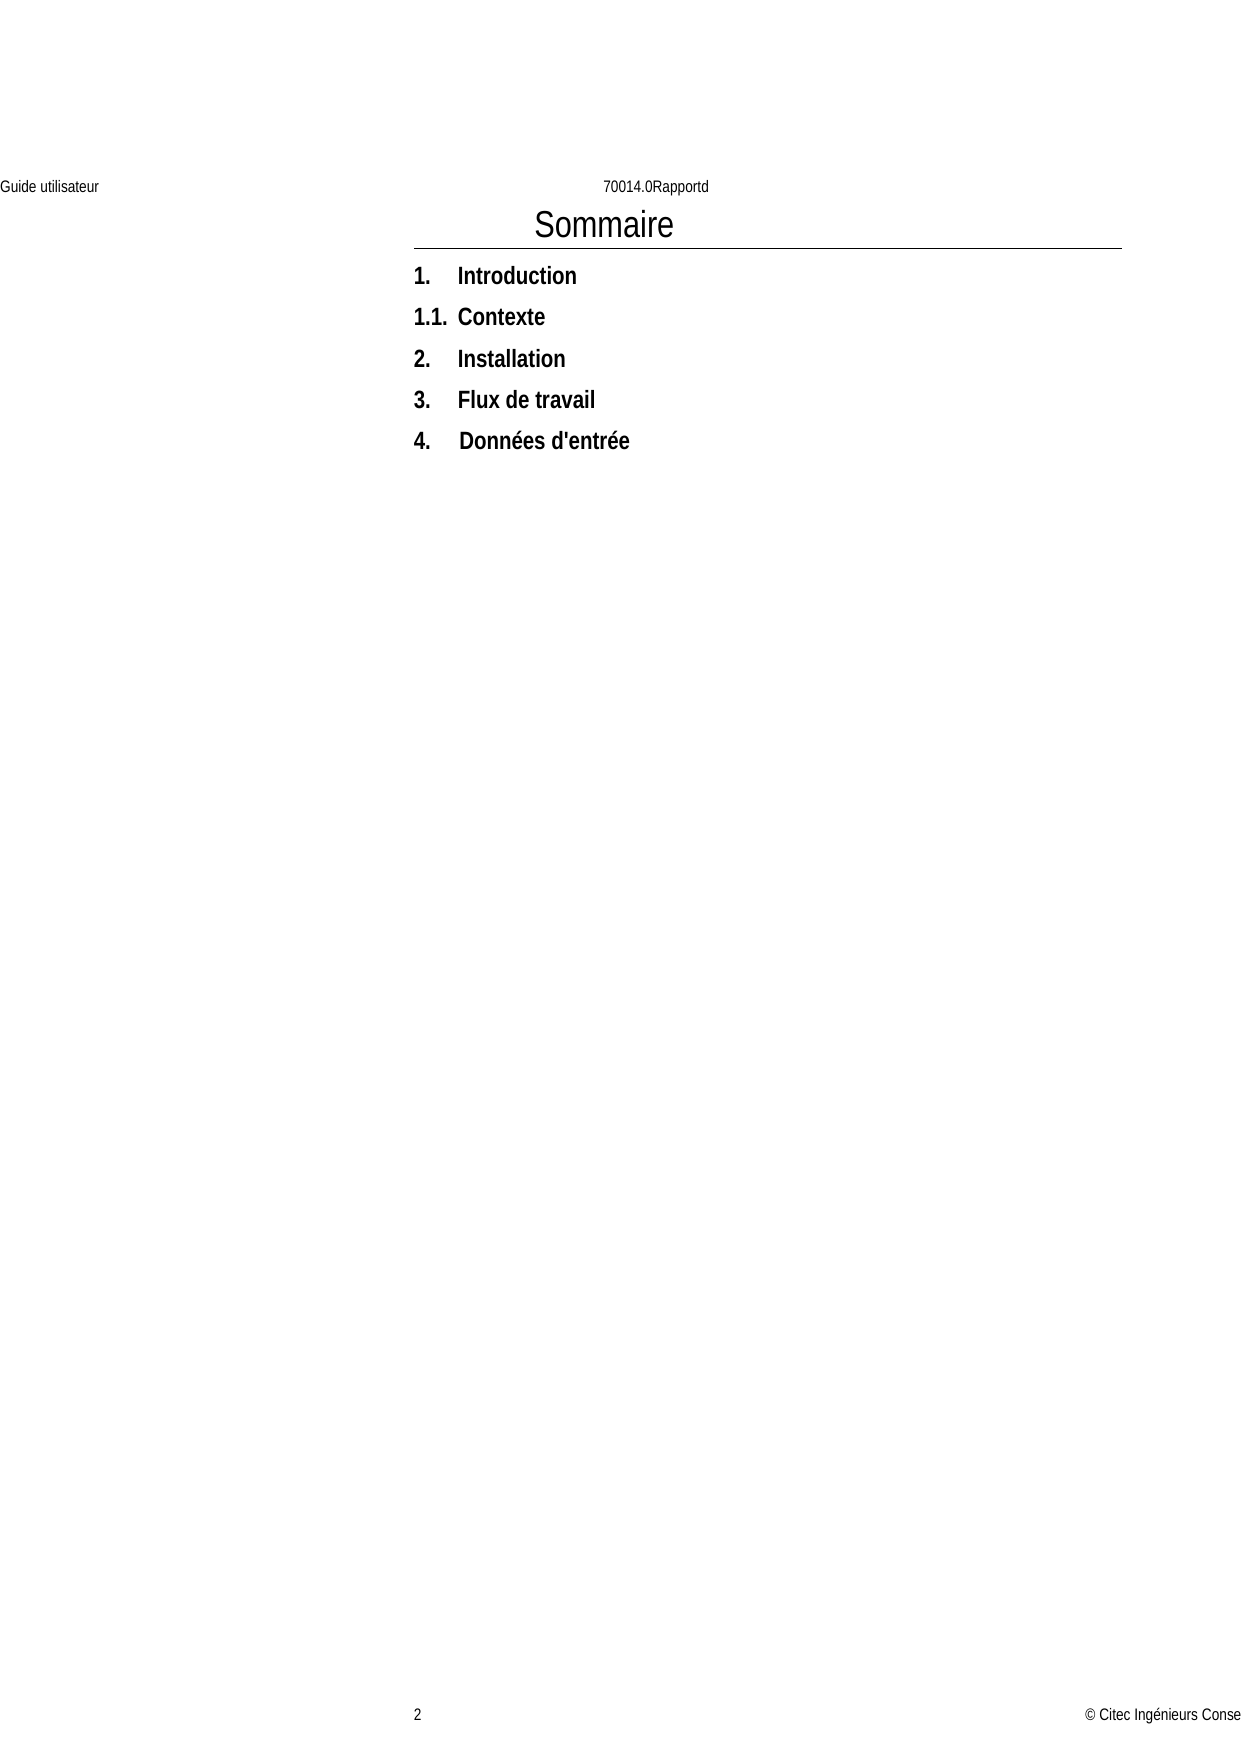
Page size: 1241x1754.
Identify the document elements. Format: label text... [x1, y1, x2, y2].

text 3. Flux de travail 5 [413, 385, 1078, 413]
text 1.1. Contexte 3 [413, 302, 1078, 331]
text 4. Données d'entrée [413, 426, 1078, 454]
text Sommaire [413, 183, 1122, 249]
text 2. Installation 4 [413, 343, 1078, 372]
text 1. Introduction 3 [413, 261, 1078, 290]
